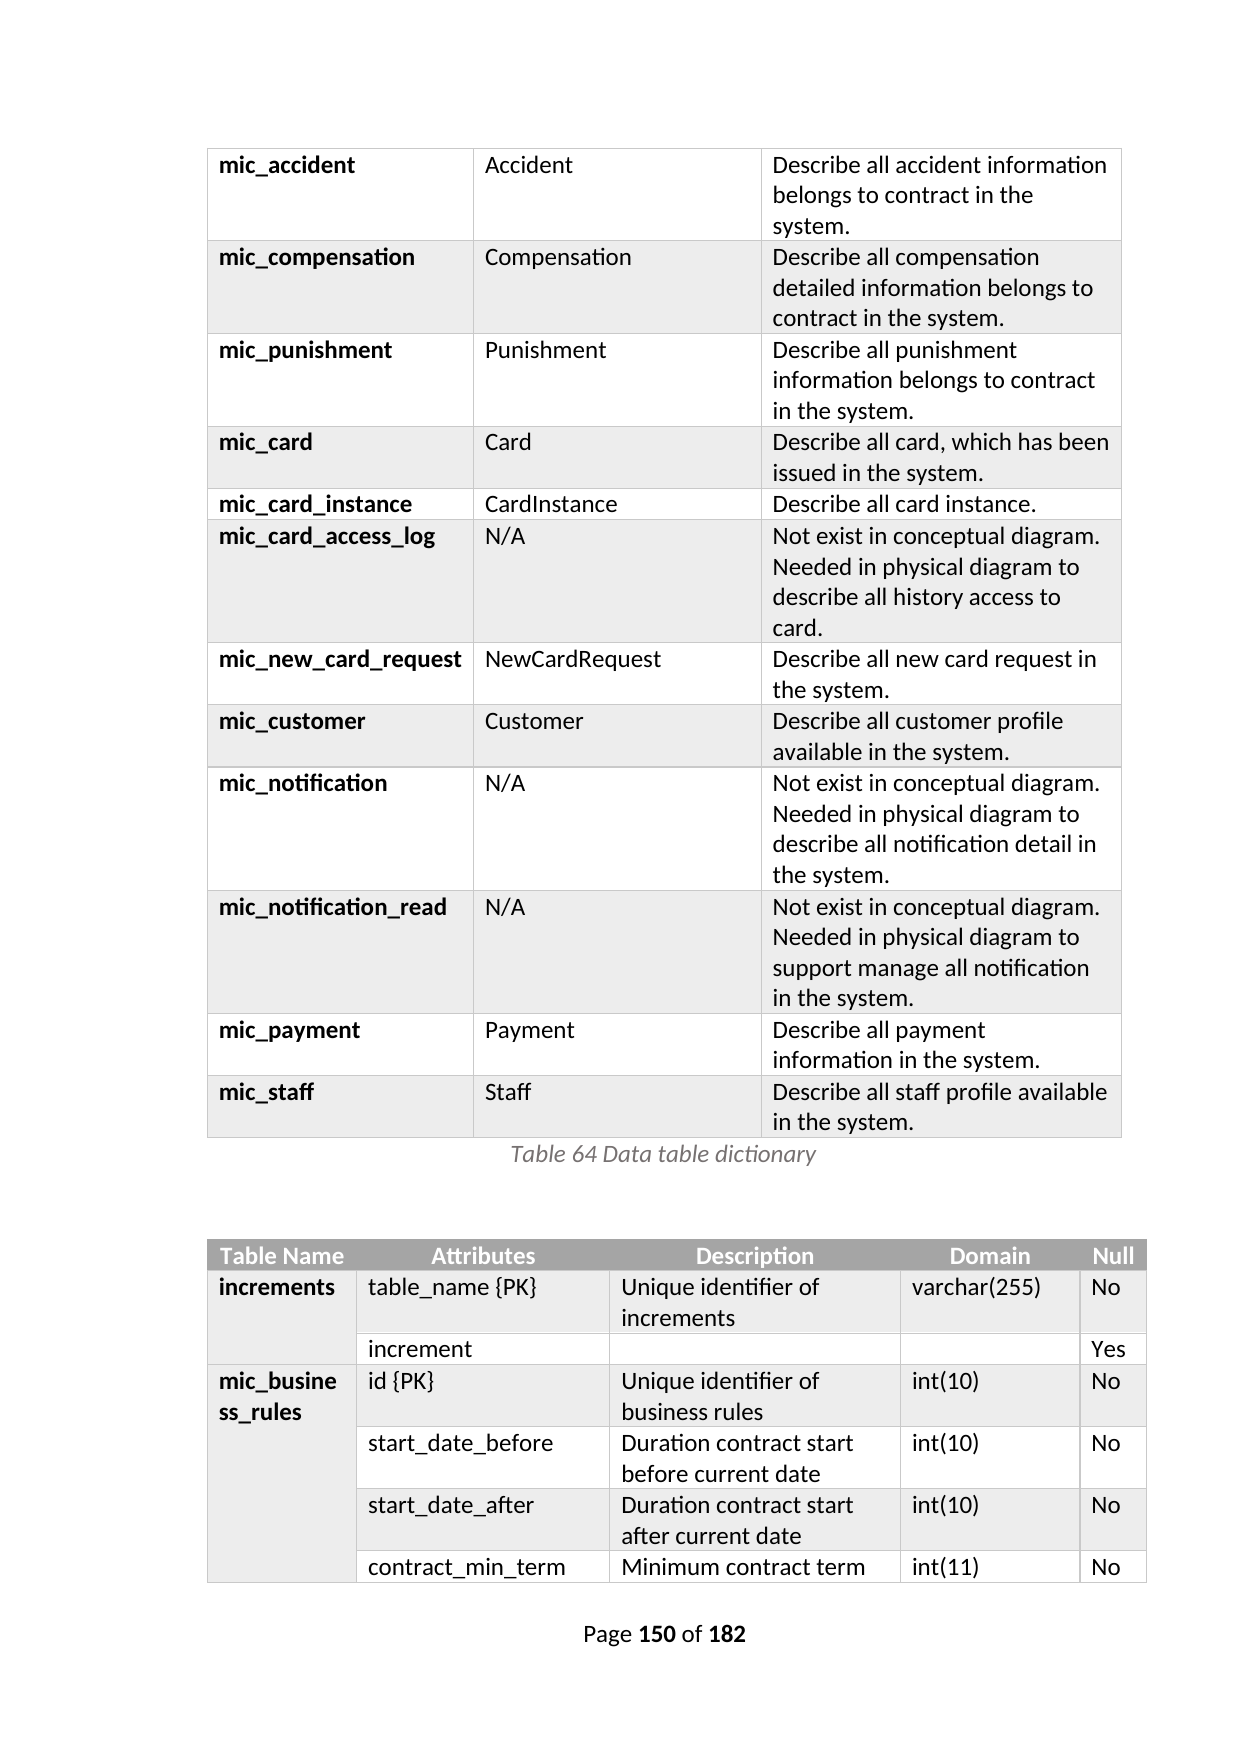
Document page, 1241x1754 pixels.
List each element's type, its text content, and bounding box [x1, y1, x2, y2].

text Table Data table dictionary [207, 1138, 1122, 1168]
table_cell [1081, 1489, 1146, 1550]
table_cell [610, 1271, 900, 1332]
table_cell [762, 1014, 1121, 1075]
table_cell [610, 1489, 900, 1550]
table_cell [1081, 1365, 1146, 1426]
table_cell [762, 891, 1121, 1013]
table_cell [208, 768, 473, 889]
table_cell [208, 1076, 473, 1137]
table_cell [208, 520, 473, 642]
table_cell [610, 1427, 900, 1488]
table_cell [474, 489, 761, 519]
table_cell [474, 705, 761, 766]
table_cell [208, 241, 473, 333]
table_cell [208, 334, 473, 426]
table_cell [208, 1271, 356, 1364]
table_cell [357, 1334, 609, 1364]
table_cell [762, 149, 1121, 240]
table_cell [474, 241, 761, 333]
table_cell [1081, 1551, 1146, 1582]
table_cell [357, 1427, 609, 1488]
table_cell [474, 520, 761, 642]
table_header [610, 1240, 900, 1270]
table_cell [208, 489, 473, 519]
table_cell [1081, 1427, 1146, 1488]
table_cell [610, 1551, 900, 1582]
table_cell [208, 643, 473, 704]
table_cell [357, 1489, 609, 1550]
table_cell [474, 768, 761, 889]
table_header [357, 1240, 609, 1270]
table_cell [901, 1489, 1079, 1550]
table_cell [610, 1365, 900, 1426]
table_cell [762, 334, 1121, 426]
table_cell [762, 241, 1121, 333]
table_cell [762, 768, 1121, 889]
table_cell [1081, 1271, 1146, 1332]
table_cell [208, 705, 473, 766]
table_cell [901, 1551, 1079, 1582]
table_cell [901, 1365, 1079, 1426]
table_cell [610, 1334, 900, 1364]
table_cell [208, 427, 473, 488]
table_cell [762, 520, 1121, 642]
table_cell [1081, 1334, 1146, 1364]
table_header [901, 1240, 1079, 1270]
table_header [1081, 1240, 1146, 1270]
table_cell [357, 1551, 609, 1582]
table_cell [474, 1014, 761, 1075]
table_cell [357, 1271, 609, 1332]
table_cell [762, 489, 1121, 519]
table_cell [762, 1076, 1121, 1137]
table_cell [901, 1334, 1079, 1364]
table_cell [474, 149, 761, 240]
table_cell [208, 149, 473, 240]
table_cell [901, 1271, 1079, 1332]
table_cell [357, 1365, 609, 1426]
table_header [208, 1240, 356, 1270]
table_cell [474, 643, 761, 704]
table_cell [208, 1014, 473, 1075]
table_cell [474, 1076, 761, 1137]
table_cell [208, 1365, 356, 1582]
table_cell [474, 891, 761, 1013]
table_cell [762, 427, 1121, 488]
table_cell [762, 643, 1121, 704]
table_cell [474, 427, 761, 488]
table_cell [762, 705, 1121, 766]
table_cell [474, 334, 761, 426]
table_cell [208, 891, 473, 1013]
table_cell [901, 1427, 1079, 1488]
